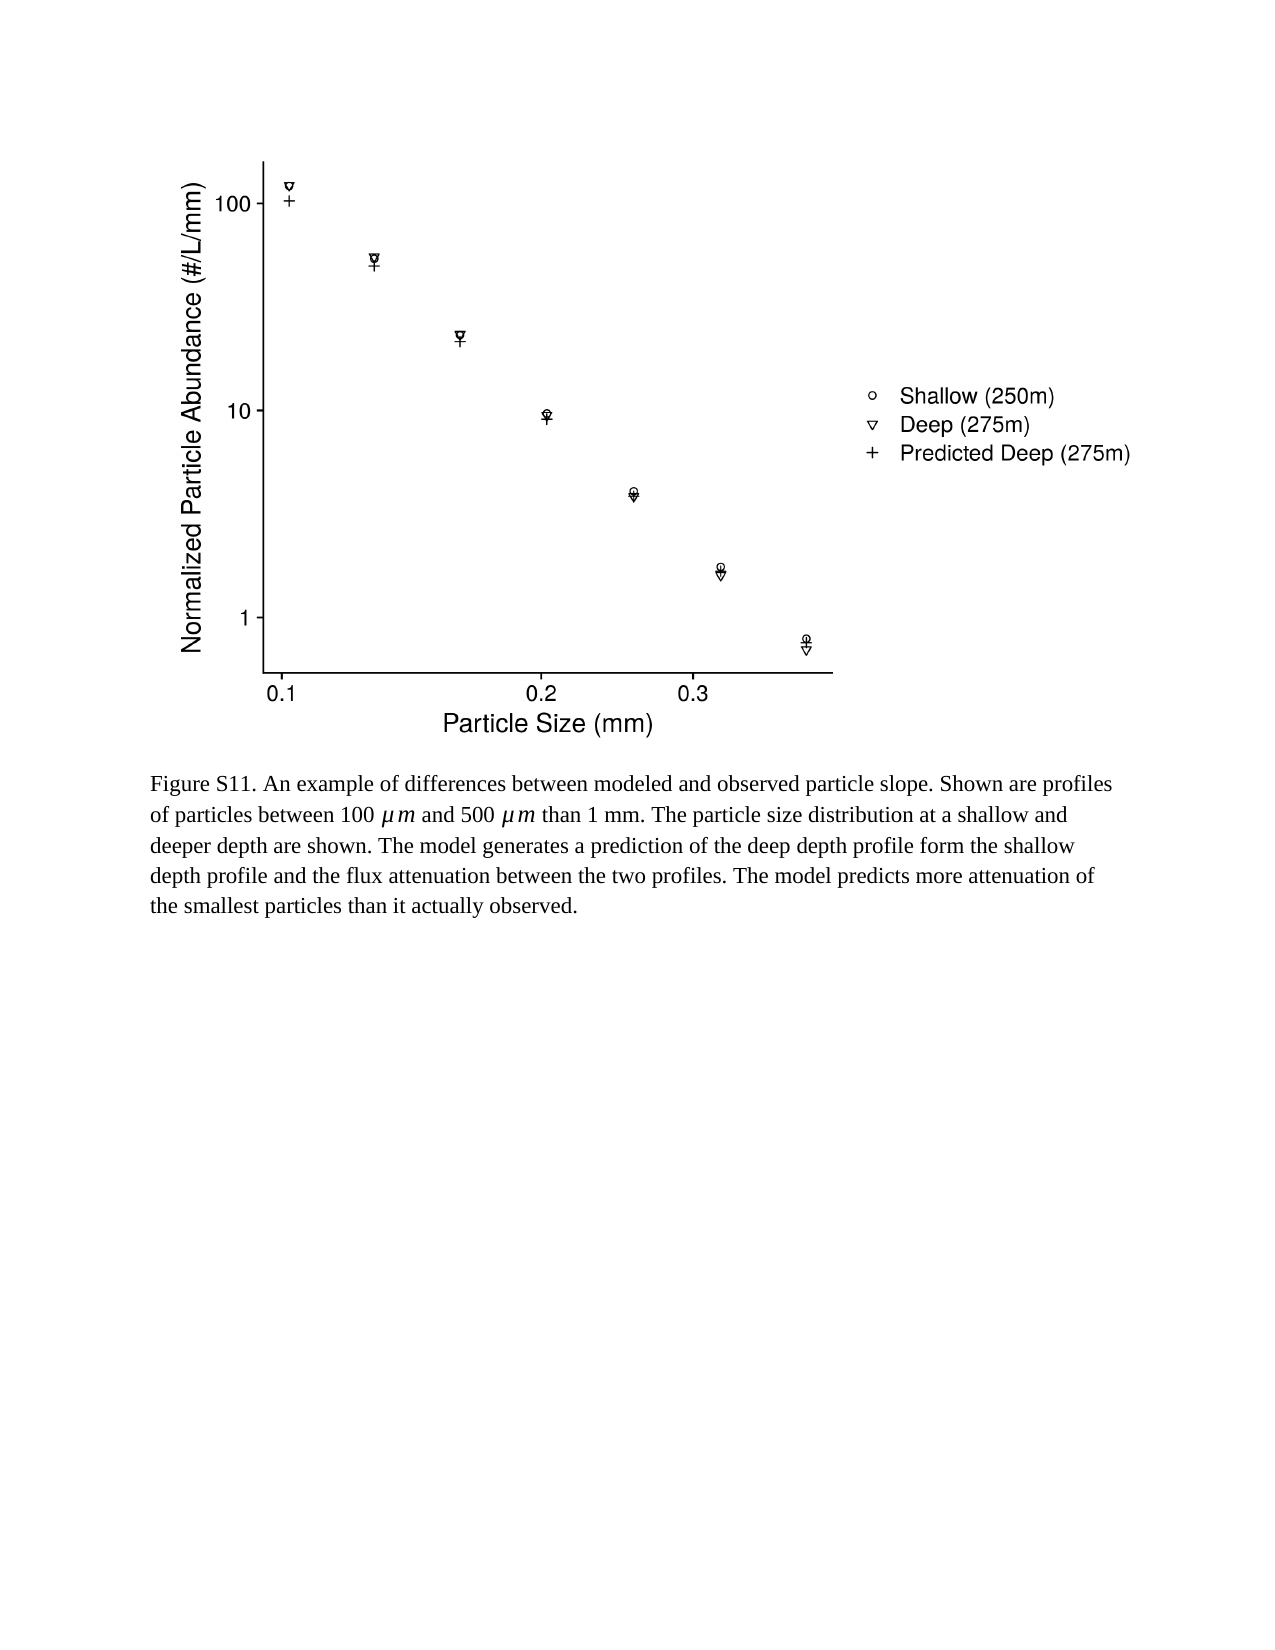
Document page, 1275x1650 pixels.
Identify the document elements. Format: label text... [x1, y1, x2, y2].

picture [168, 150, 1144, 752]
text Figure S11. An example of differences between modeled and observed particle slope. Shown are profiles of particles between 100 and 500 than 1 mm. The particle size distribution at a shallow and deeper depth are shown. The model generates a prediction of the deep depth profile form the shallow depth profile and the flux attenuation between the two profiles. The model predicts more attenuation of the smallest particles than it actually observed. [150, 770, 1125, 919]
